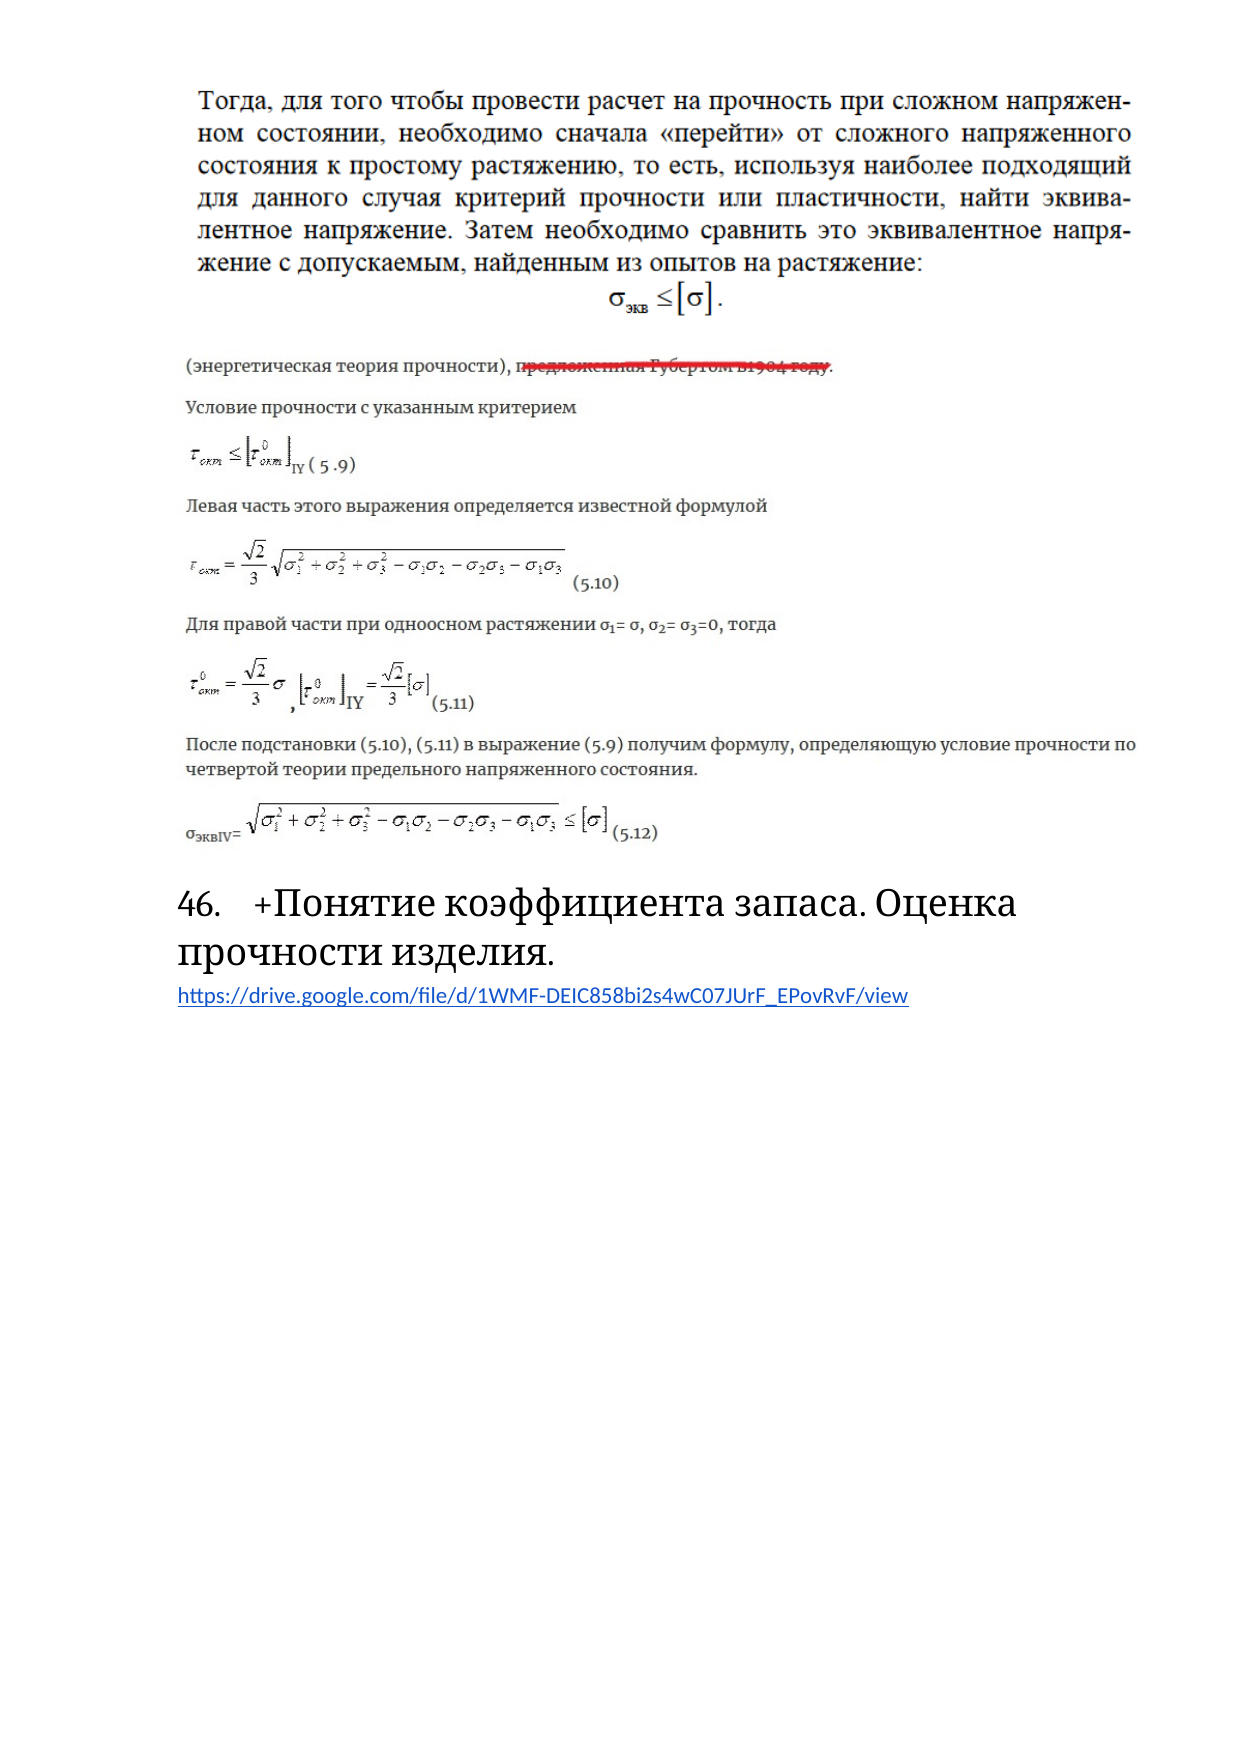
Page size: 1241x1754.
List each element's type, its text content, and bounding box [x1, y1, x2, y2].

subtitle 46. +Понятие коэффициента запаса. Оценка прочности изделия. [177, 882, 1152, 975]
picture [177, 348, 1152, 853]
text https://drive.google.com/file/d/1WMF-DEIC858bi2s4wC07JUrF_EPovRvF/view [177, 981, 1152, 1009]
picture [177, 73, 1152, 324]
